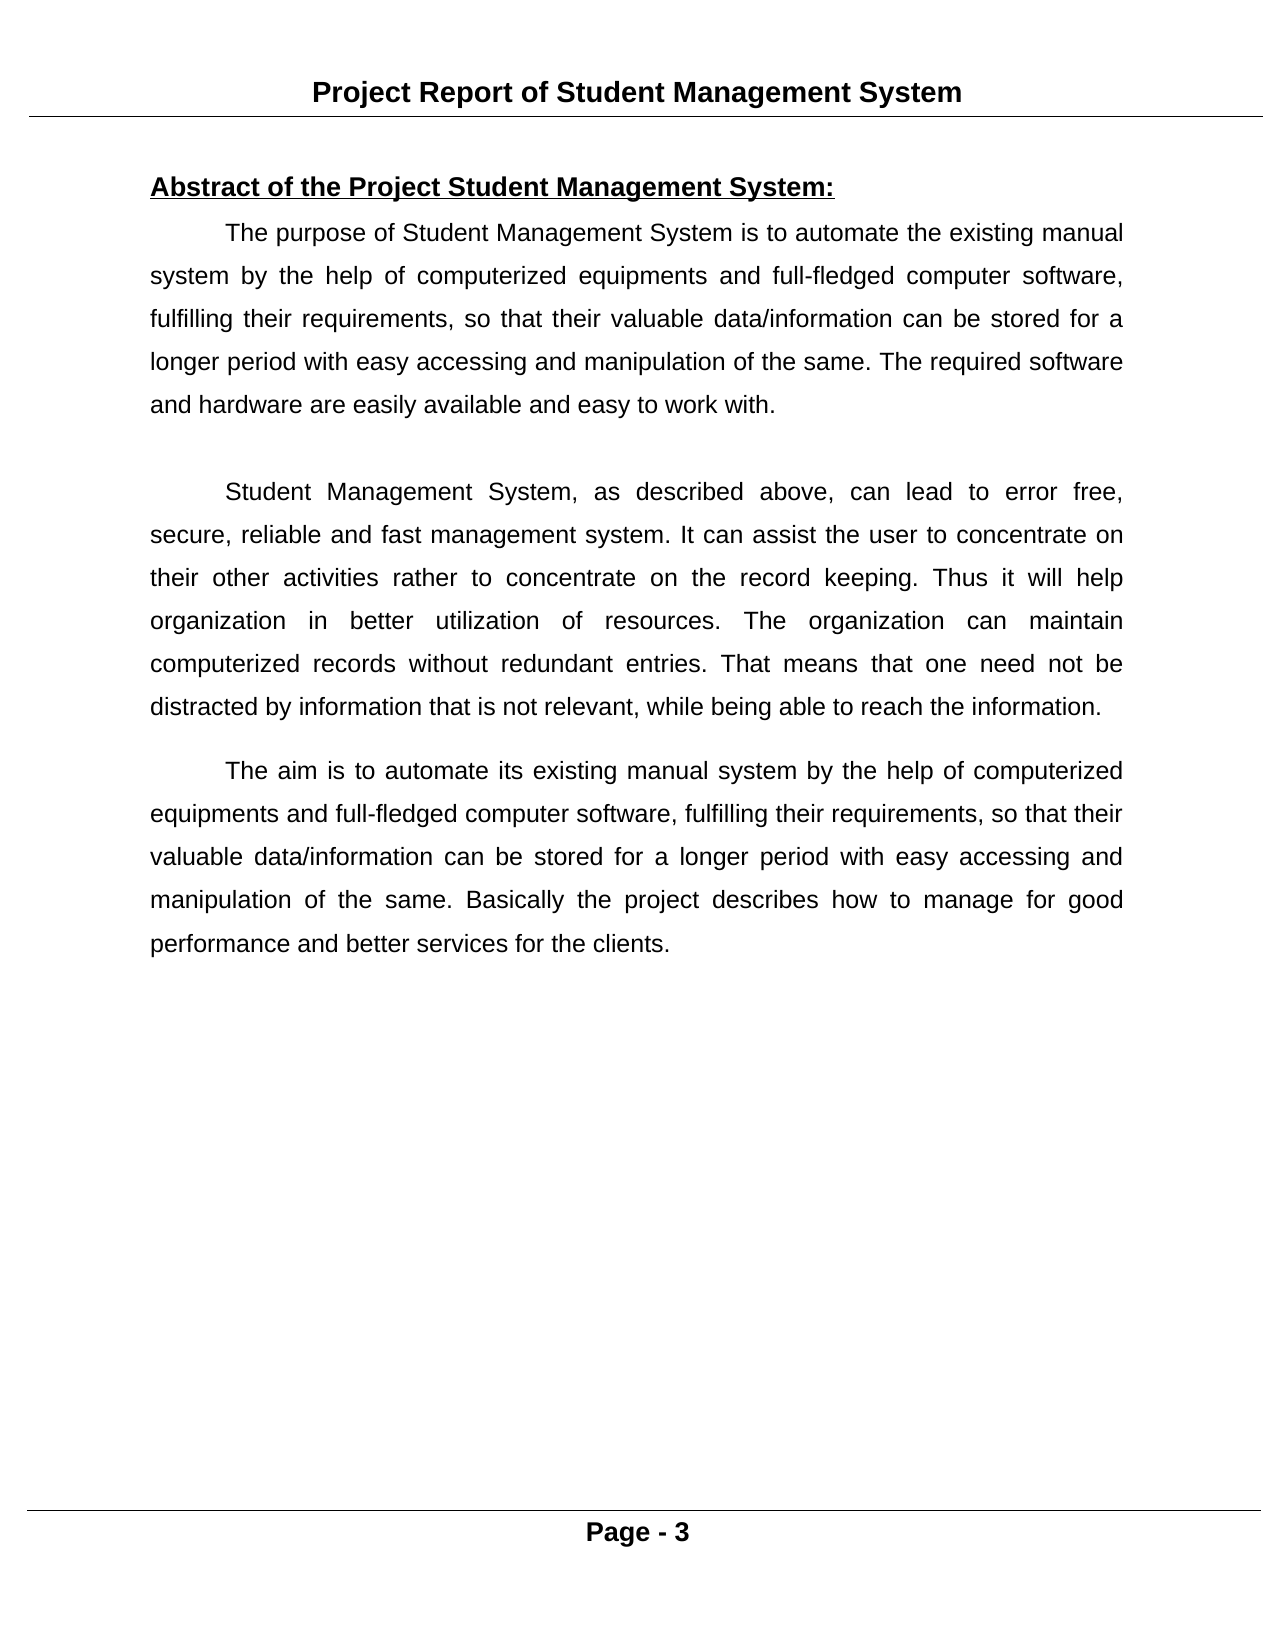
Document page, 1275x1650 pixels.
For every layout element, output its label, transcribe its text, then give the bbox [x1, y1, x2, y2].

text The purpose of Student Management System is to automate the existing manual system by the help of computerized equipments and full-fledged computer software, fulfilling their requirements, so that their valuable data/information can be stored for a longer period with easy accessing and manipulation of the same. The required software and hardware are easily available and easy to work with. [150, 218, 1125, 419]
text The aim is to automate its existing manual system by the help of computerized equipments and full-fledged computer software, fulfilling their requirements, so that their valuable data/information can be stored for a longer period with easy accessing and manipulation of the same. Basically the project describes how to manage for good performance and better services for the clients. [150, 756, 1125, 957]
subtitle Abstract of the Project Student Management System: [150, 171, 1125, 202]
text Student Management System, as described above, can lead to error free, secure, reliable and fast management system. It can assist the user to concentrate on their other activities rather to concentrate on the record keeping. Thus it will help organization in better utilization of resources. The organization can maintain computerized records without redundant entries. That means that one need not be distracted by information that is not relevant, while being able to reach the information. [150, 476, 1125, 721]
